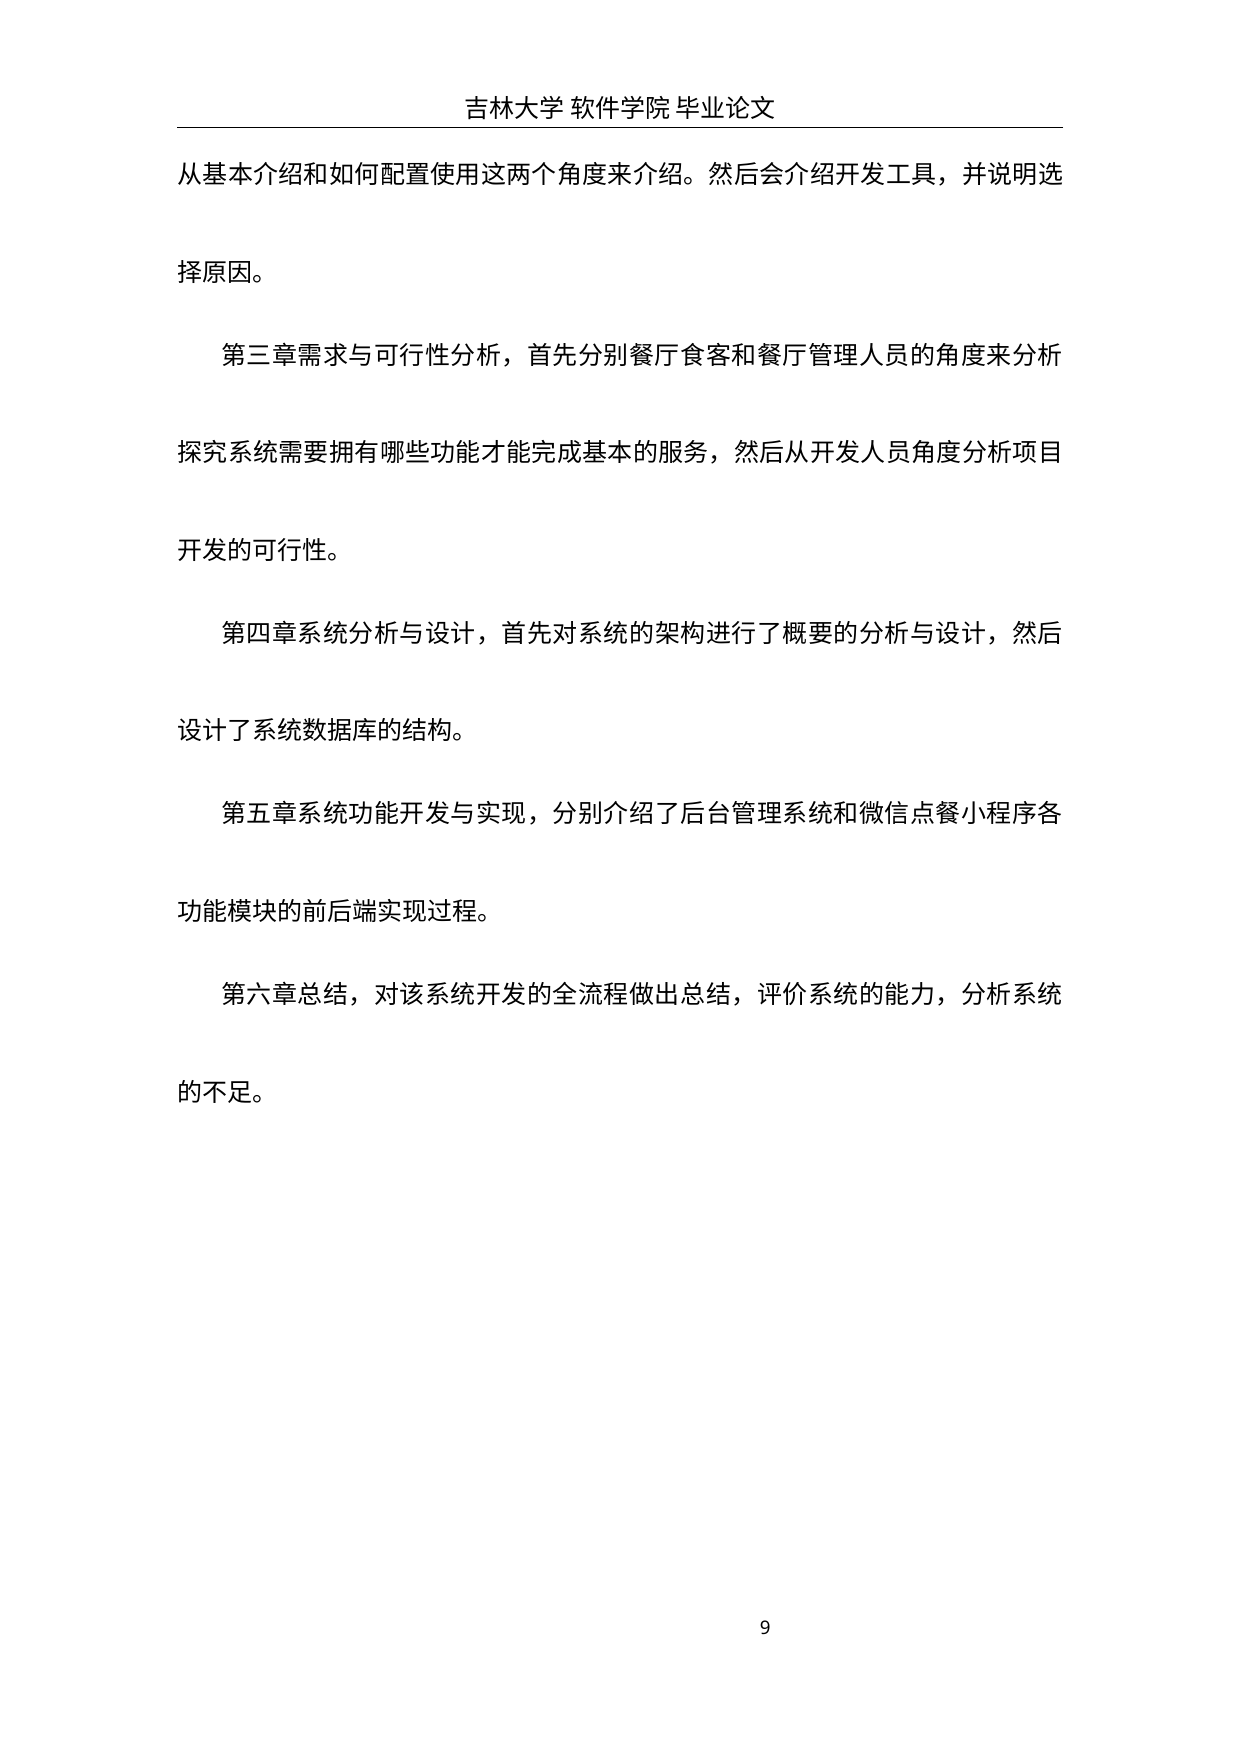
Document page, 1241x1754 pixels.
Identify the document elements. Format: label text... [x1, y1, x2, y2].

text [177, 140, 1063, 303]
text 第三章需求与可行性分析，首先分别餐厅食客和餐厅管理人员的角度来分析，探究系统需要拥有哪些功能才能完成基本的服务，然后从开发人员角度分析项目开发的可行性。 [177, 321, 1063, 581]
text 第六章总结，对该系统开发的全流程做出总结，评价系统的能力，分析系统的不足。 [177, 960, 1063, 1123]
text 第四章系统分析与设计，首先对系统的架构进行了概要的分析与设计，然后设计了系统数据库的结构。 [177, 599, 1063, 761]
text 第五章系统功能开发与实现，分别介绍了后台管理系统和微信点餐小程序各功能模块的前后端实现过程。 [177, 779, 1063, 942]
